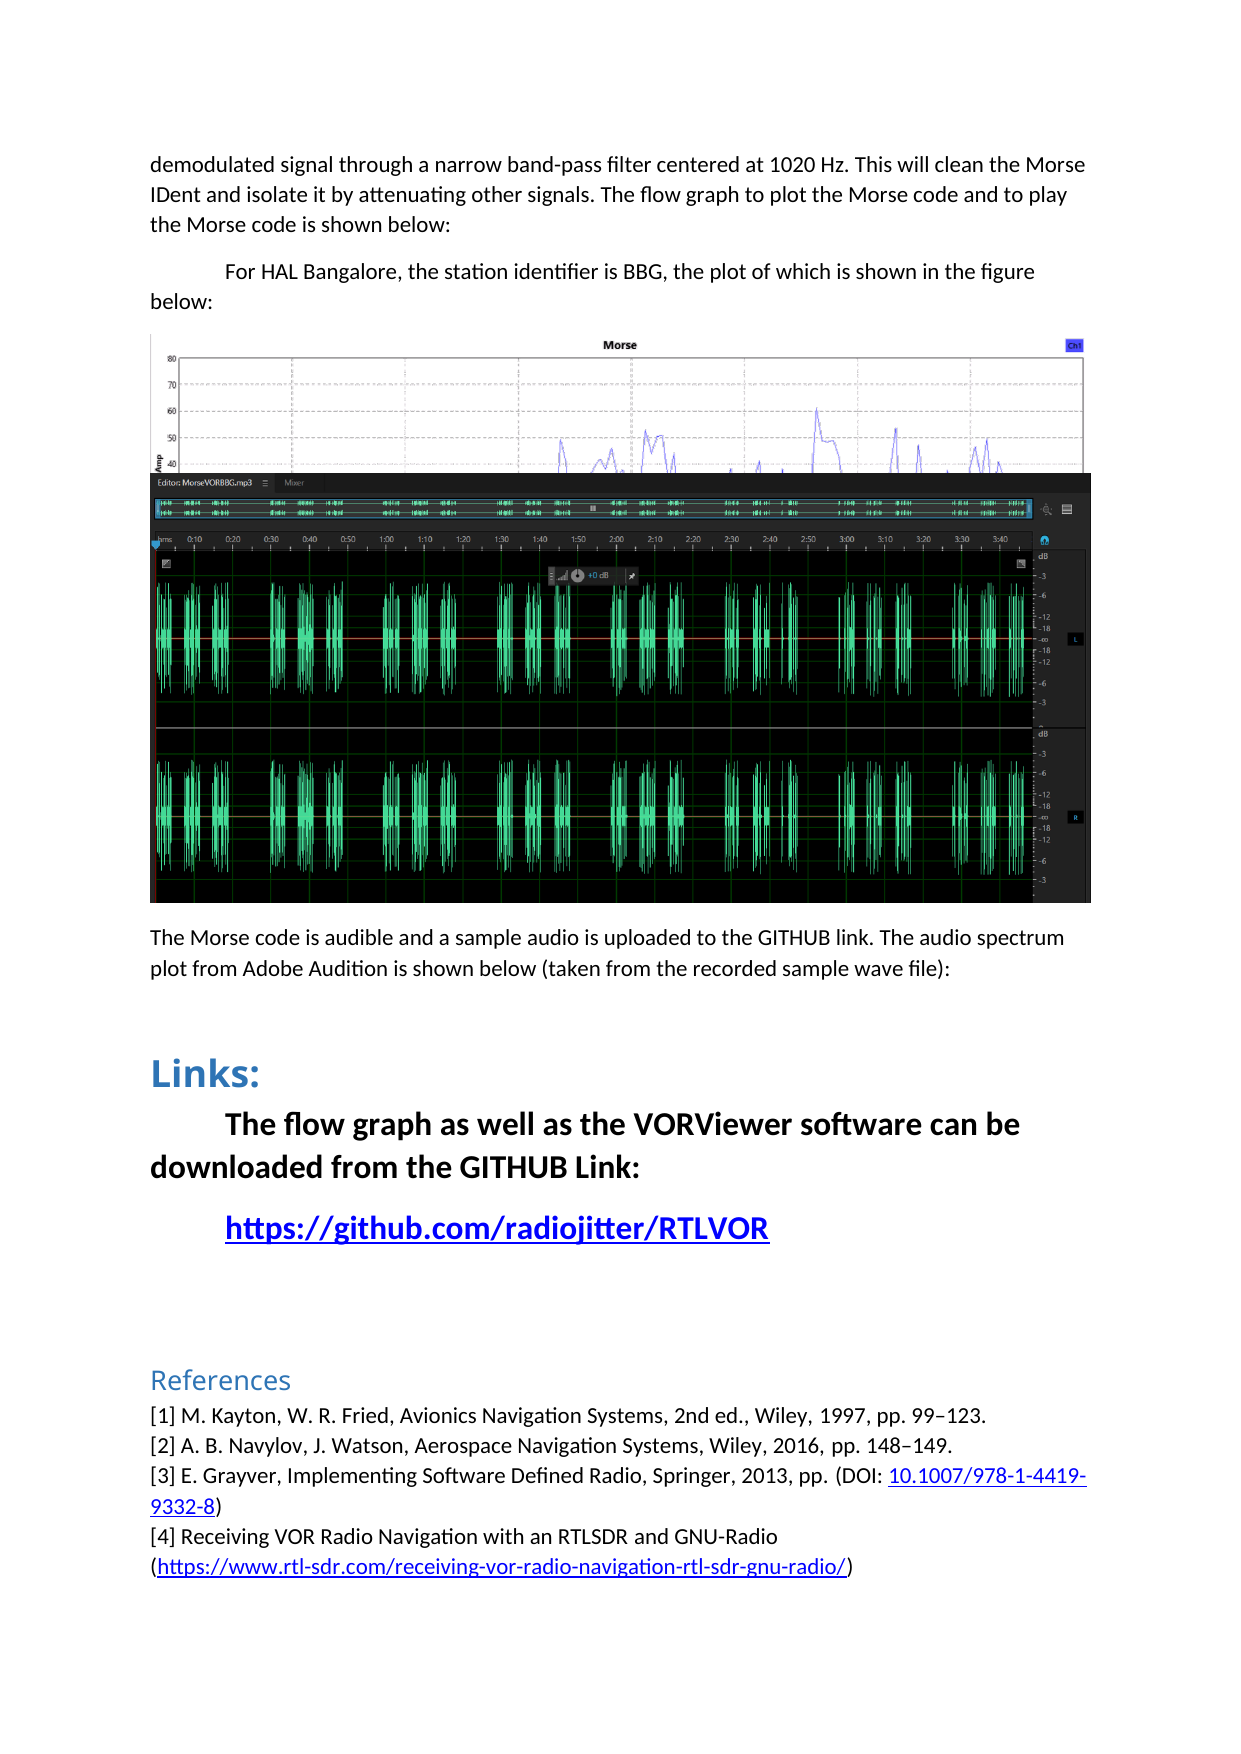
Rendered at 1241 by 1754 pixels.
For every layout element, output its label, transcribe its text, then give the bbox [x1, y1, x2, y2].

text The Morse code is audible and a sample audio is uploaded to the GITHUB link. The audio spectrum plot from Adobe Audition is shown below (taken from the recorded sample wave file): [150, 903, 1090, 982]
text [150, 150, 1090, 238]
text https://github.com/radiojitter/RTLVOR [150, 1207, 1090, 1248]
text The flow graph as well as the VORViewer software can be downloaded from the GITHUB Link: [150, 1102, 1090, 1187]
text For HAL Bangalore, the station identifier is BBG, the plot of which is shown in the figure below: [150, 257, 1090, 316]
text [150, 1401, 1090, 1580]
subtitle References [150, 1361, 1090, 1398]
subtitle Links: [150, 1047, 1090, 1098]
picture [150, 334, 1091, 903]
